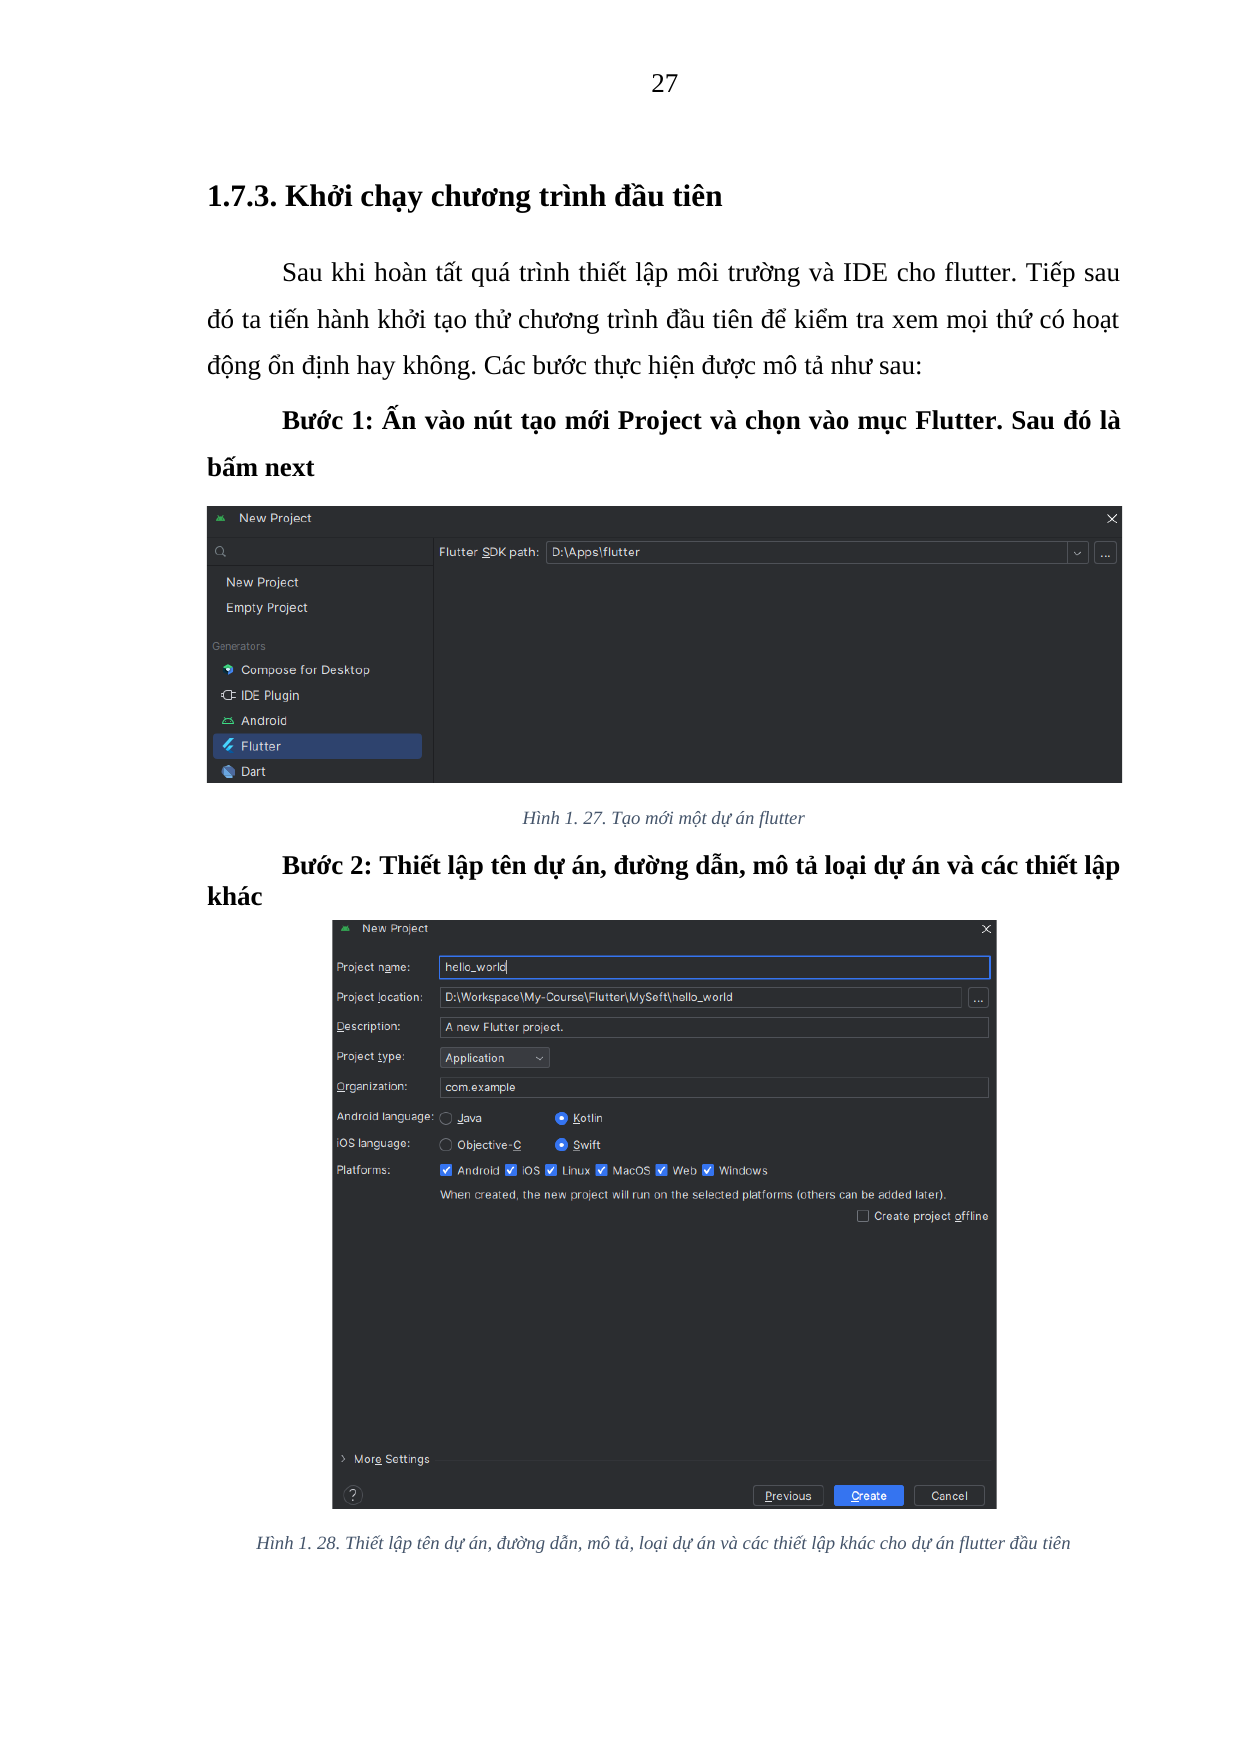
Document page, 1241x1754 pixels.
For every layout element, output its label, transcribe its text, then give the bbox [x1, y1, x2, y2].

picture [332, 920, 997, 1509]
text Hình 1. 28. Thiết lập tên dự án, đường dẫn, mô tả, loại dự án và các thiết lập khác cho dự án flutter đầu tiên [207, 1532, 1122, 1554]
subtitle 1.7.3. Khởi chạy chương trình đầu tiên [207, 177, 1122, 213]
text Sau khi hoàn tất quá trình thiết lập môi trường và IDE cho flutter. Tiếp sau đó ta tiến hành khởi tạo thử chương trình đầu tiên để kiểm tra xem mọi thứ có hoạt động ổn định hay không. Các bước thực hiện được mô tả như sau: [207, 256, 1122, 381]
text Hình 1. 27. Tạo mới một dự án flutter [207, 807, 1122, 828]
text Bước 2: Thiết lập tên dự án, đường dẫn, mô tả loại dự án và các thiết lập khác [207, 849, 1122, 912]
picture [206, 506, 1123, 783]
text Bước 1: Ấn vào nút tạo mới Project và chọn vào mục Flutter. Sau đó là bấm next [207, 404, 1122, 482]
